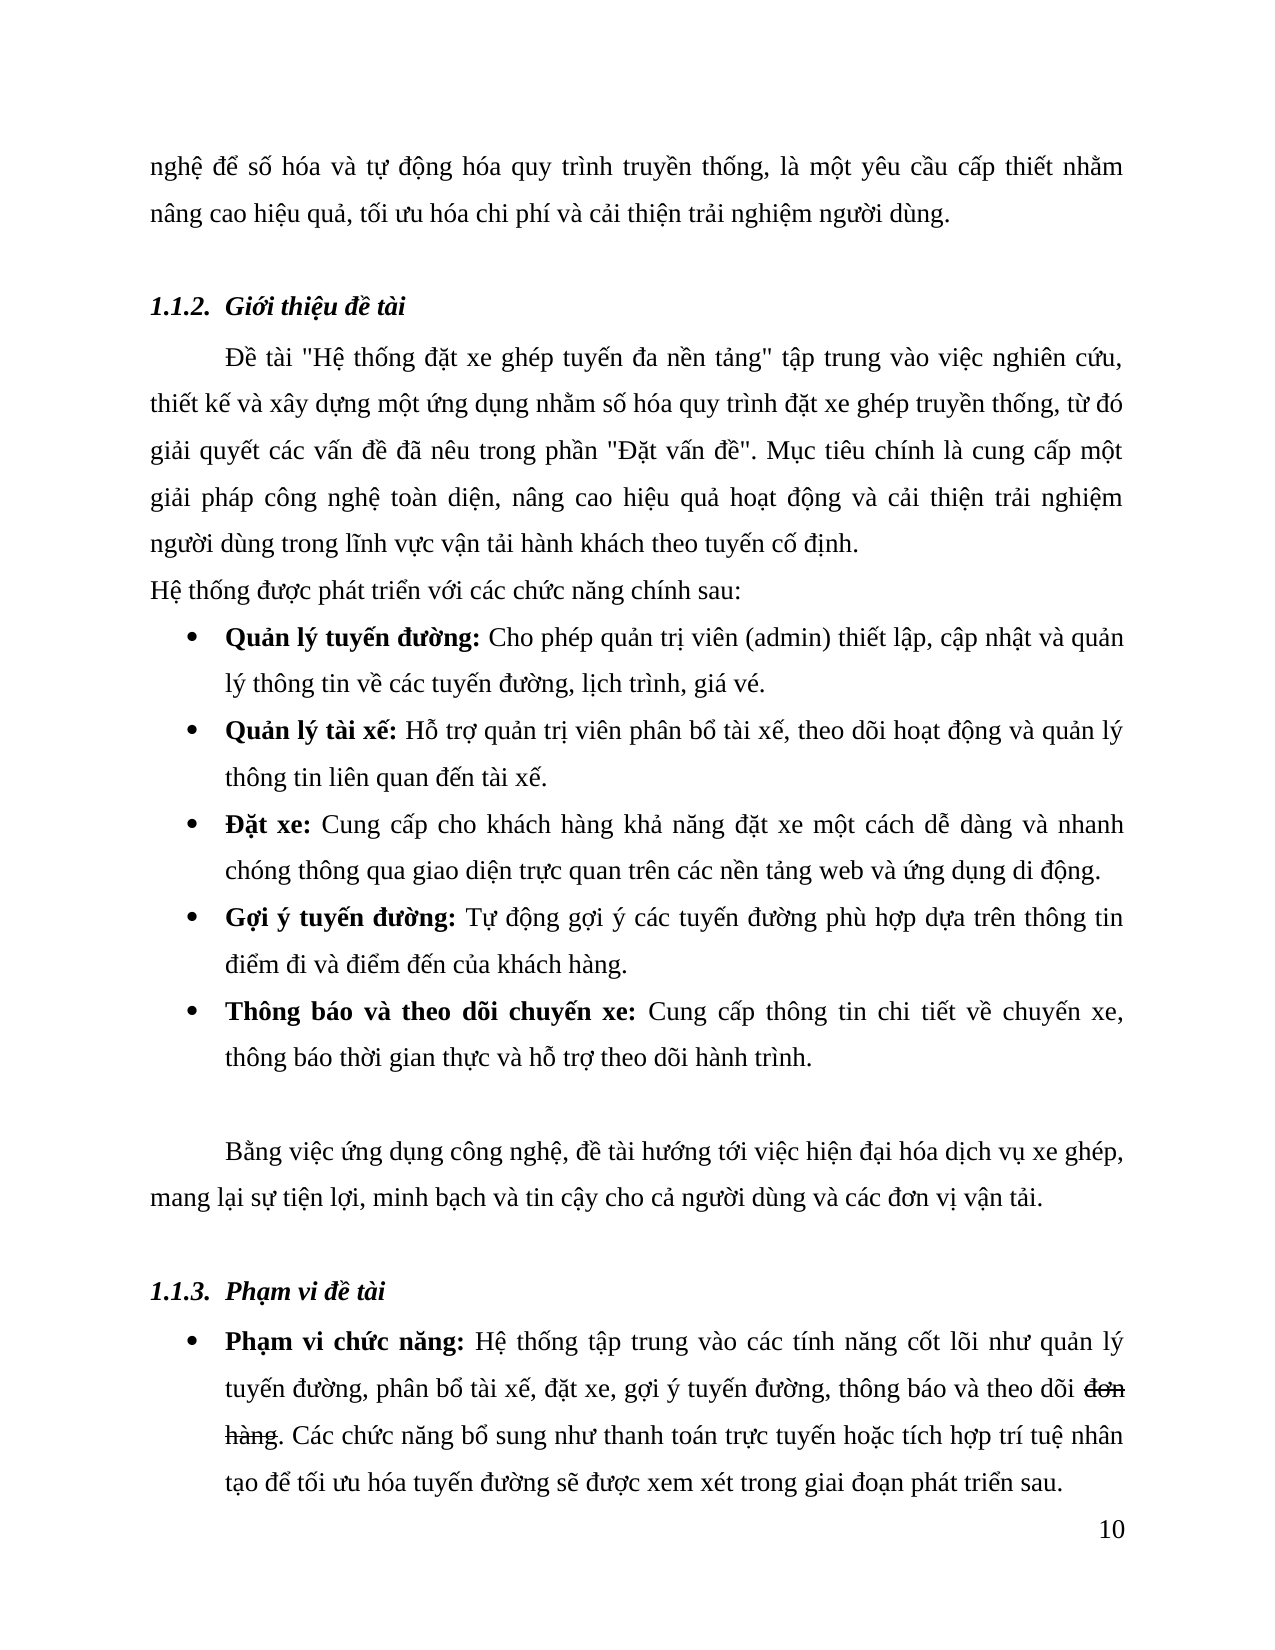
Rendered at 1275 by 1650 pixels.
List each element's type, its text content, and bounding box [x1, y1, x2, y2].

list Thông báo và theo dõi chuyến xe: Cung cấp thông tin chi tiết về chuyến xe, thông báo thời gian thực và hỗ trợ theo dõi hành trình. [187, 994, 1125, 1072]
text Hệ thống được phát triển với các chức năng chính sau: [150, 574, 1125, 605]
list Quản lý tuyến đường: Cho phép quản trị viên (admin) thiết lập, cập nhật và quản lý thông tin về các tuyến đường, lịch trình, giá vé. [187, 621, 1125, 699]
list Đặt xe: Cung cấp cho khách hàng khả năng đặt xe một cách dễ dàng và nhanh chóng thông qua giao diện trực quan trên các nền tảng web và ứng dụng di động. [187, 808, 1125, 886]
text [150, 150, 1125, 228]
list Phạm vi chức năng: Hệ thống tập trung vào các tính năng cốt lõi như quản lý tuyến đường, phân bổ tài xế, đặt xe, gợi ý tuyến đường, thông báo và theo dõi đơn hàng. Các chức năng bổ sung như thanh toán trực tuyến hoặc tích hợp trí tuệ nhân tạo để tối ưu hóa tuyến đường sẽ được xem xét trong giai đoạn phát triển sau. [187, 1326, 1125, 1497]
subtitle Phạm vi đề tài [150, 1275, 1125, 1306]
subtitle Giới thiệu đề tài [150, 290, 1125, 321]
text Đề tài "Hệ thống đặt xe ghép tuyến đa nền tảng" tập trung vào việc nghiên cứu, thiết kế và xây dựng một ứng dụng nhằm số hóa quy trình đặt xe ghép truyền thống, từ đó giải quyết các vấn đề đã nêu trong phần "Đặt vấn đề". Mục tiêu chính là cung cấp một giải pháp công nghệ toàn diện, nâng cao hiệu quả hoạt động và cải thiện trải nghiệm người dùng trong lĩnh vực vận tải hành khách theo tuyến cố định. [150, 341, 1125, 559]
text Bằng việc ứng dụng công nghệ, đề tài hướng tới việc hiện đại hóa dịch vụ xe ghép, mang lại sự tiện lợi, minh bạch và tin cậy cho cả người dùng và các đơn vị vận tải. [150, 1135, 1125, 1212]
list Gợi ý tuyến đường: Tự động gợi ý các tuyến đường phù hợp dựa trên thông tin điểm đi và điểm đến của khách hàng. [187, 901, 1125, 979]
list Quản lý tài xế: Hỗ trợ quản trị viên phân bổ tài xế, theo dõi hoạt động và quản lý thông tin liên quan đến tài xế. [187, 714, 1125, 792]
